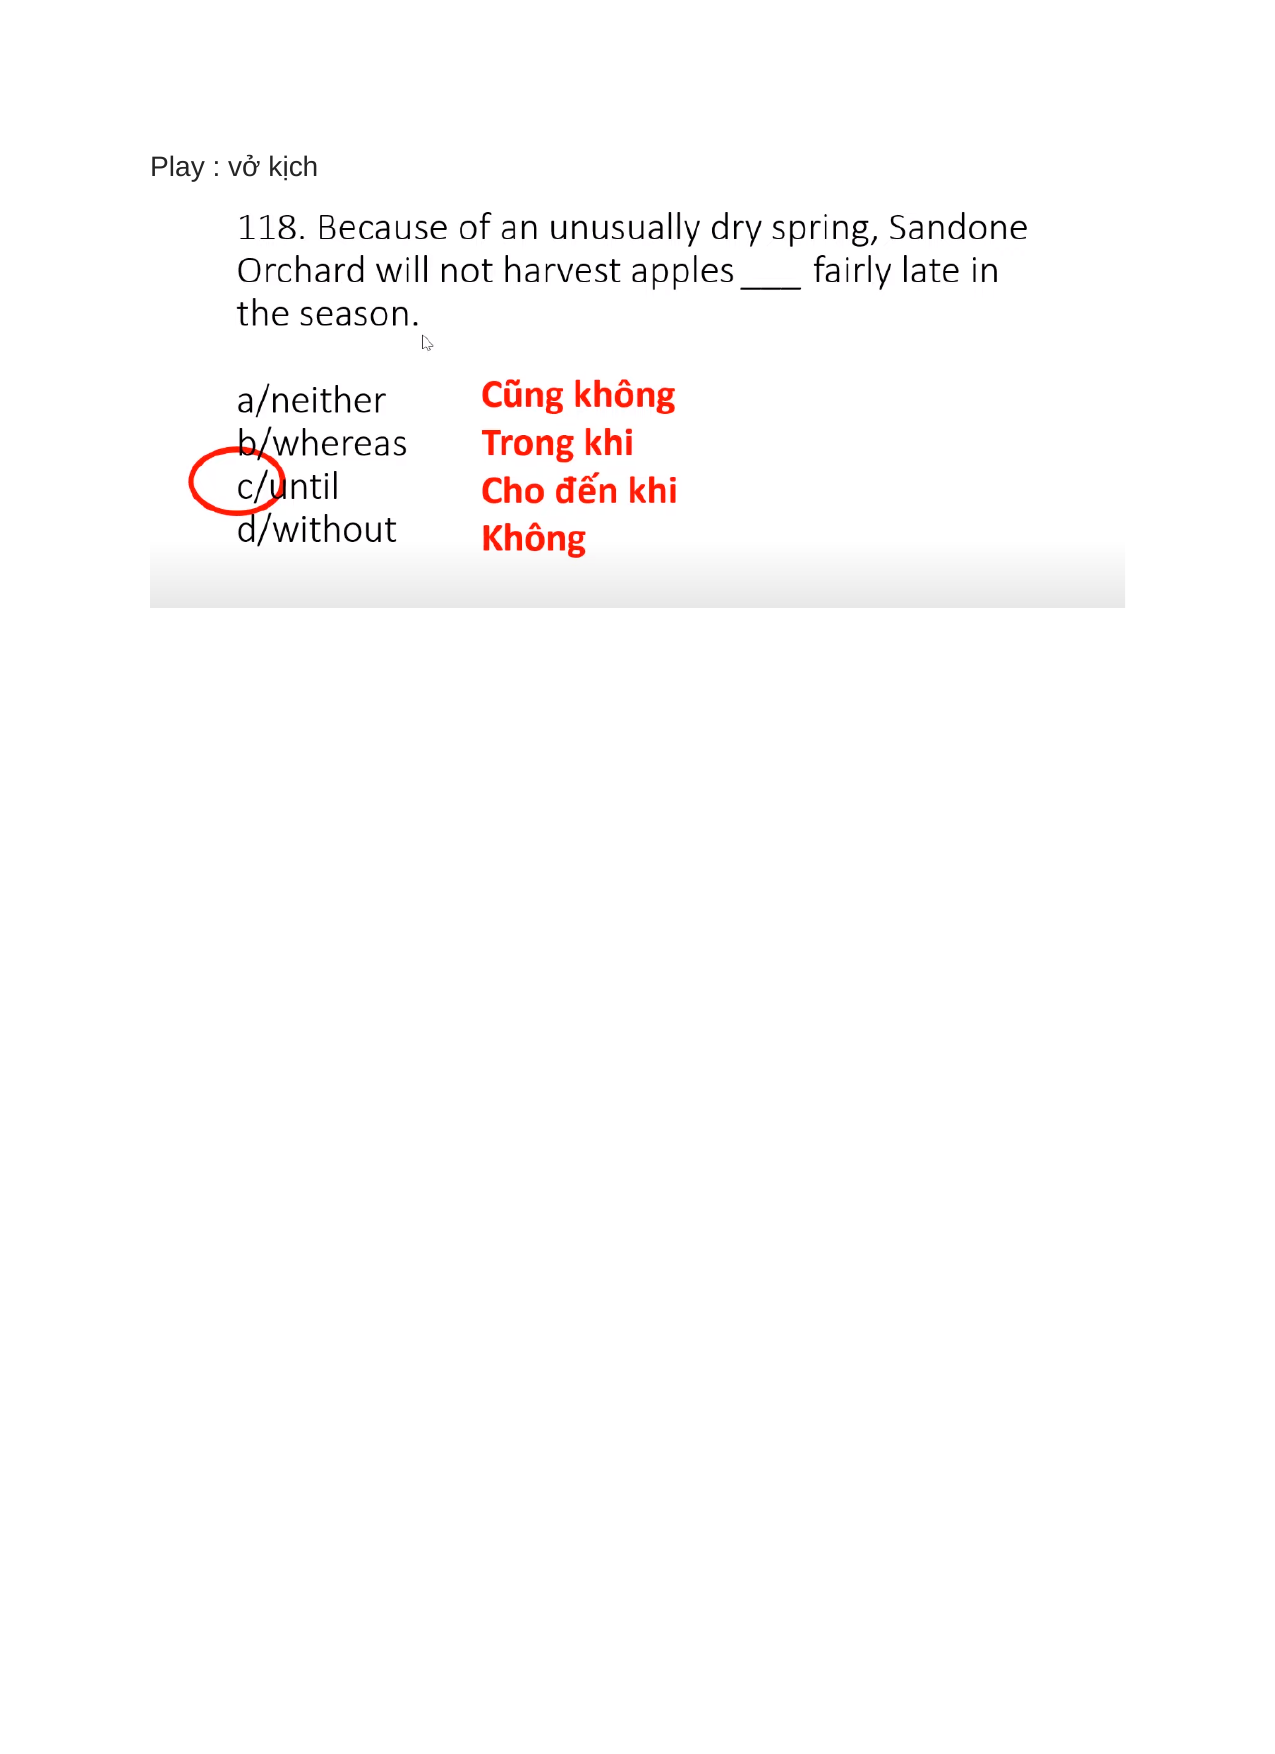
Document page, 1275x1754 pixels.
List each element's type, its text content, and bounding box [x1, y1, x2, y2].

text Play : vở kịch [150, 150, 1125, 184]
picture [150, 184, 1125, 608]
